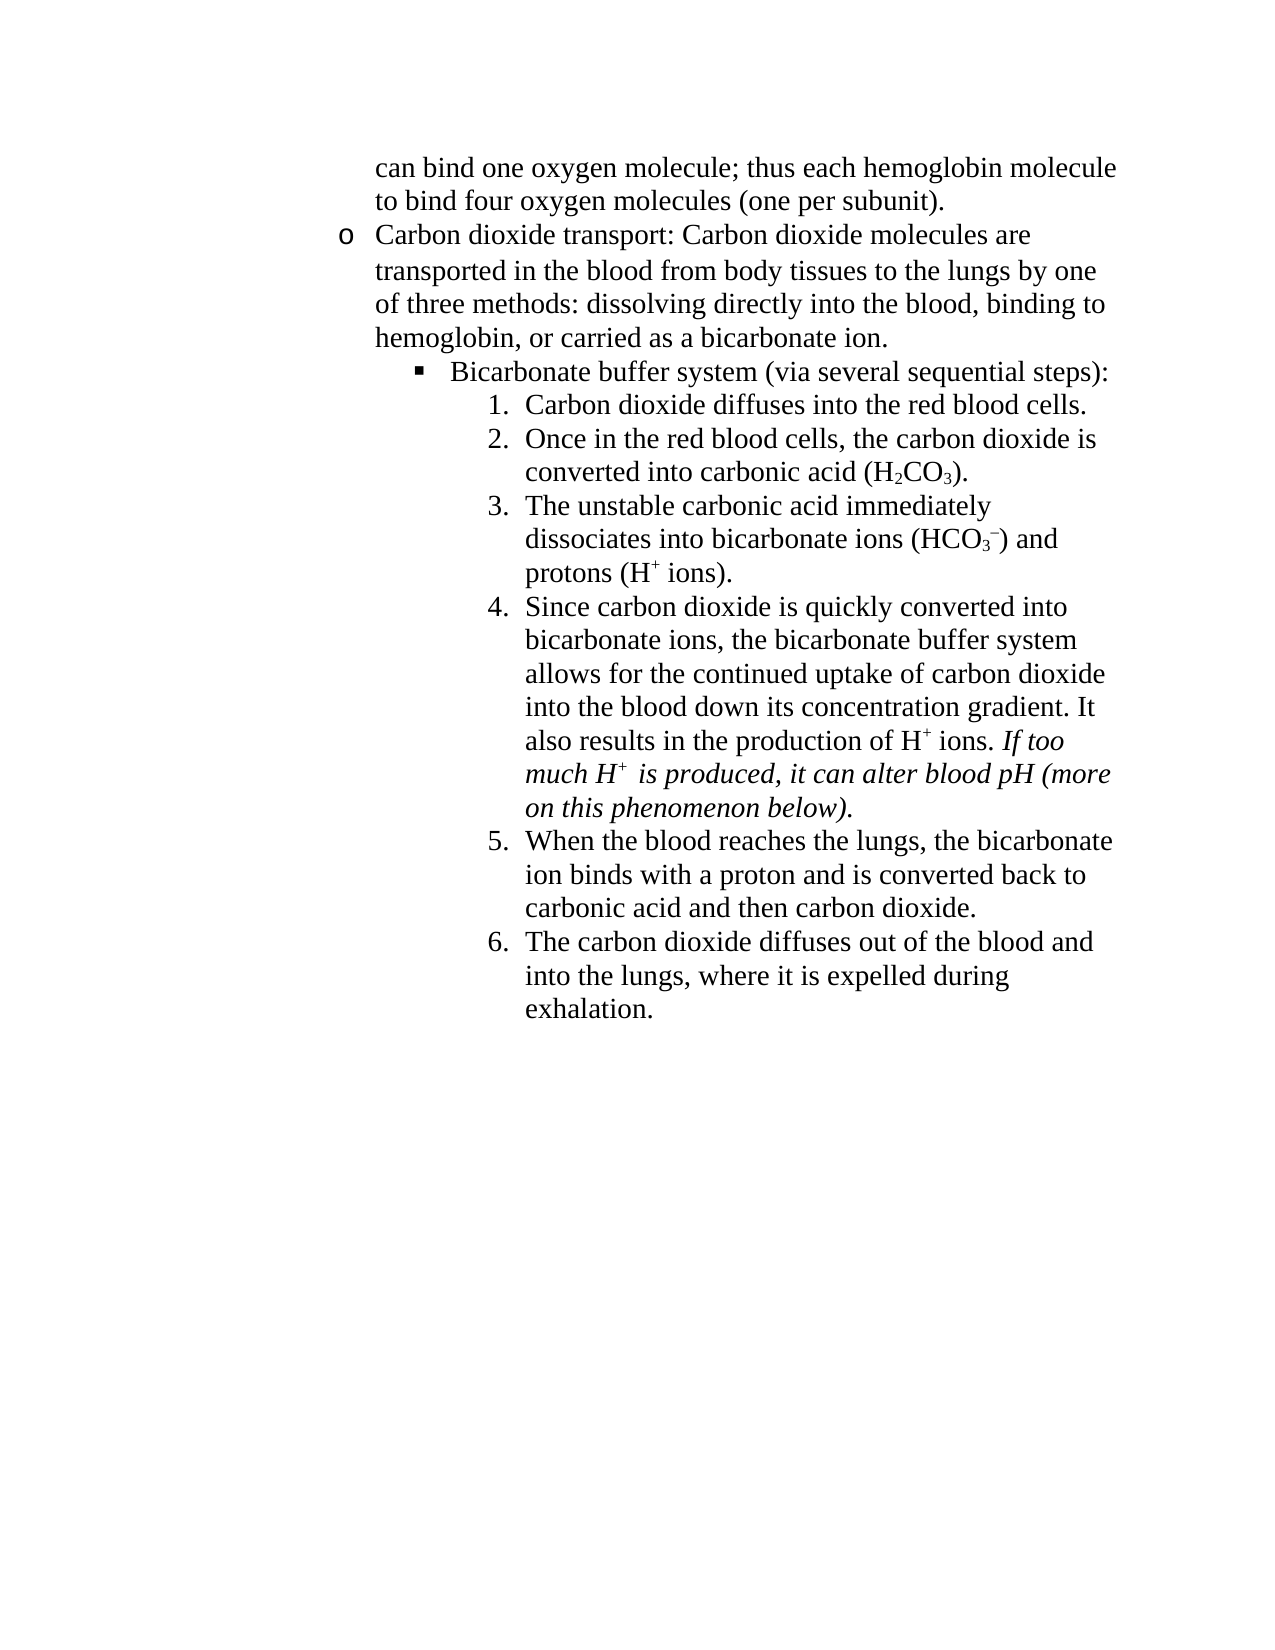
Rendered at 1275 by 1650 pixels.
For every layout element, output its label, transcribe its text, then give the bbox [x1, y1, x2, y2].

list Carbon dioxide diffuses into the red blood cells. [487, 387, 1125, 421]
list Since carbon dioxide is quickly converted into bicarbonate ions, the bicarbonate buffer system allows for the continued uptake of carbon dioxide into the blood down its concentration gradient. It also results in the production of H+ ions. If too much H+ is produced, it can alter blood pH (more on this phenomenon below). [487, 589, 1125, 823]
list Bicarbonate buffer system (via several sequential steps): [412, 354, 1125, 387]
list The carbon dioxide diffuses out of the blood and into the lungs, where it is expelled during exhalation. [487, 924, 1125, 1025]
list The unstable carbonic acid immediately dissociates into bicarbonate ions (HCO3–) and protons (H+ ions). [487, 488, 1125, 589]
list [337, 150, 1125, 217]
list When the blood reaches the lungs, the bicarbonate ion binds with a proton and is converted back to carbonic acid and then carbon dioxide. [487, 823, 1125, 924]
list Carbon dioxide transport: Carbon dioxide molecules are transported in the blood from body tissues to the lungs by one of three methods: dissolving directly into the blood, binding to hemoglobin, or carried as a bicarbonate ion. [337, 217, 1125, 354]
list Once in the red blood cells, the carbon dioxide is converted into carbonic acid (H2CO3). [487, 421, 1125, 488]
